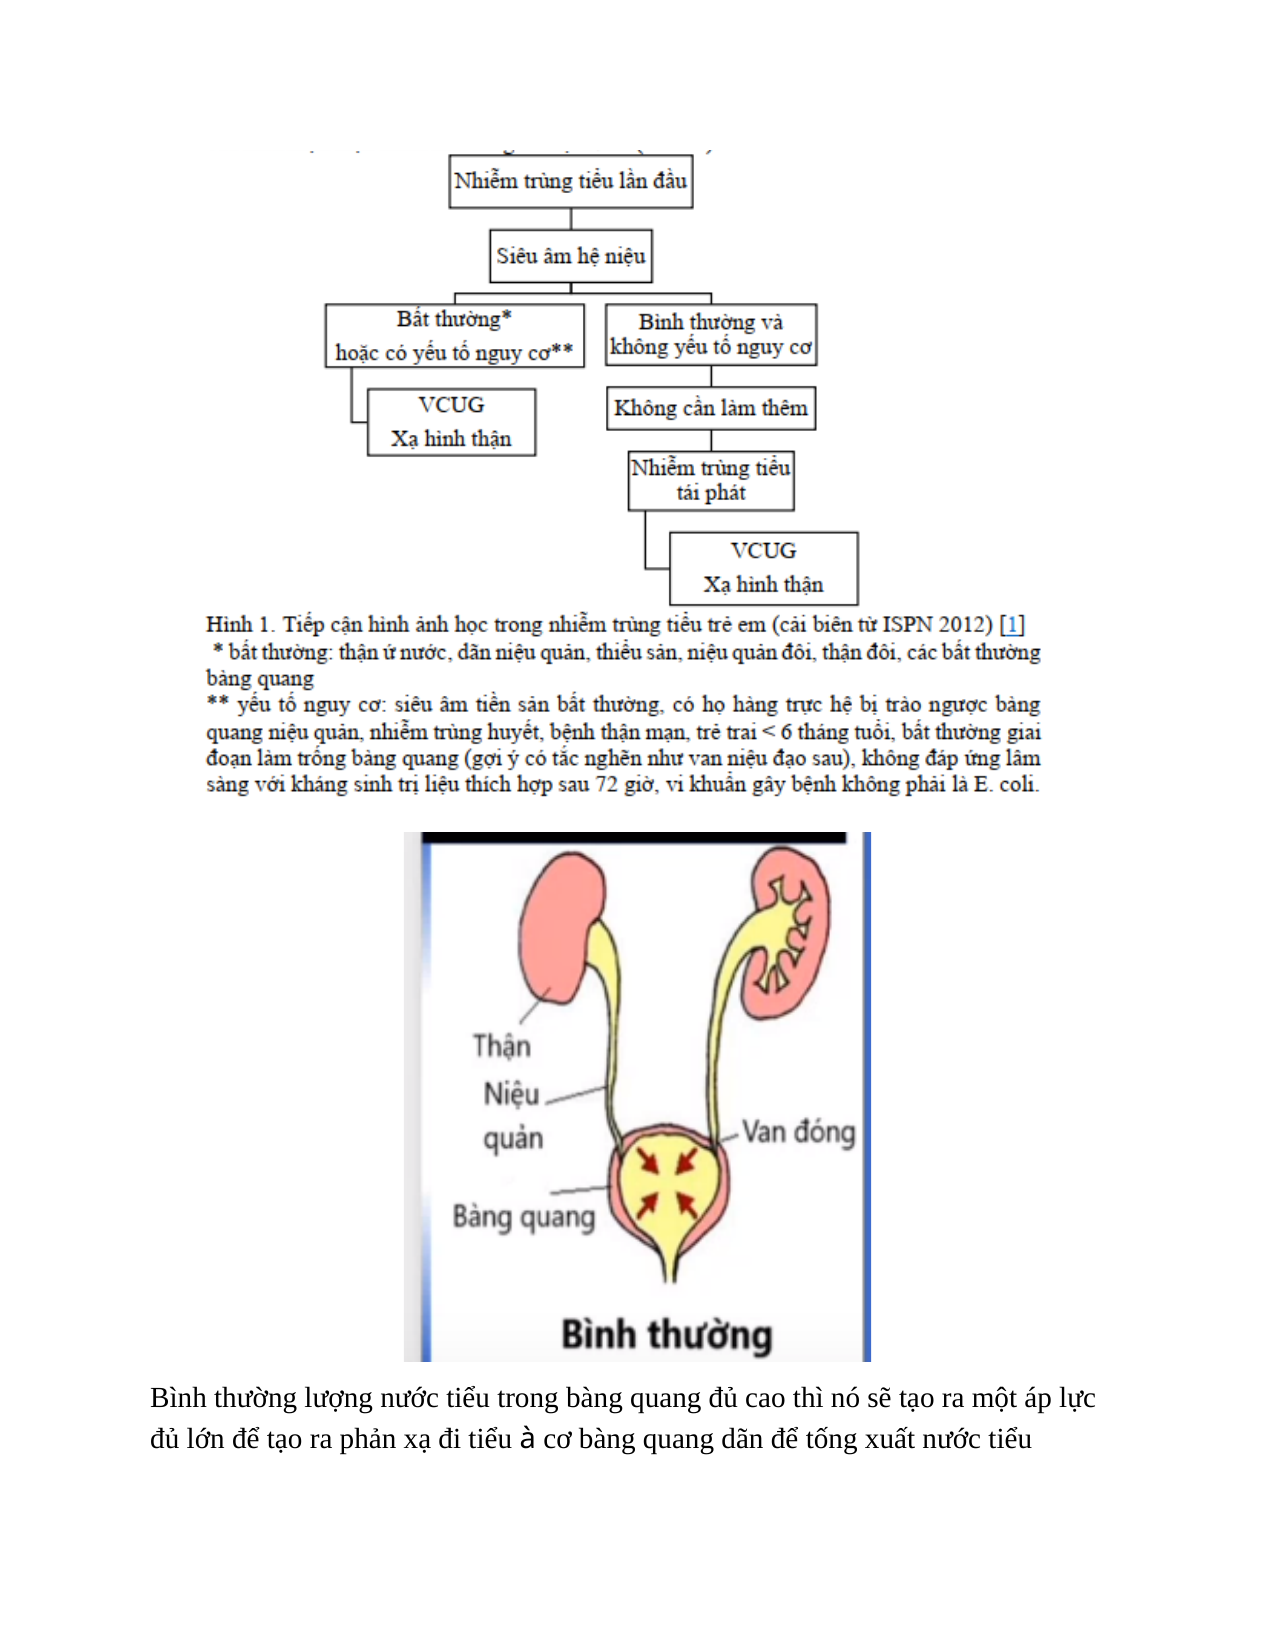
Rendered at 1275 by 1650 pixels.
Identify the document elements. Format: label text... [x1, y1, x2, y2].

text Bình thường lượng nước tiểu trong bàng quang đủ cao thì nó sẽ tạo ra một áp lực đủ lớn để tạo ra phản xạ đi tiểu à cơ bàng quang dãn để tống xuất nước tiểu [150, 1380, 1125, 1457]
picture [187, 150, 1088, 813]
picture [403, 832, 872, 1362]
